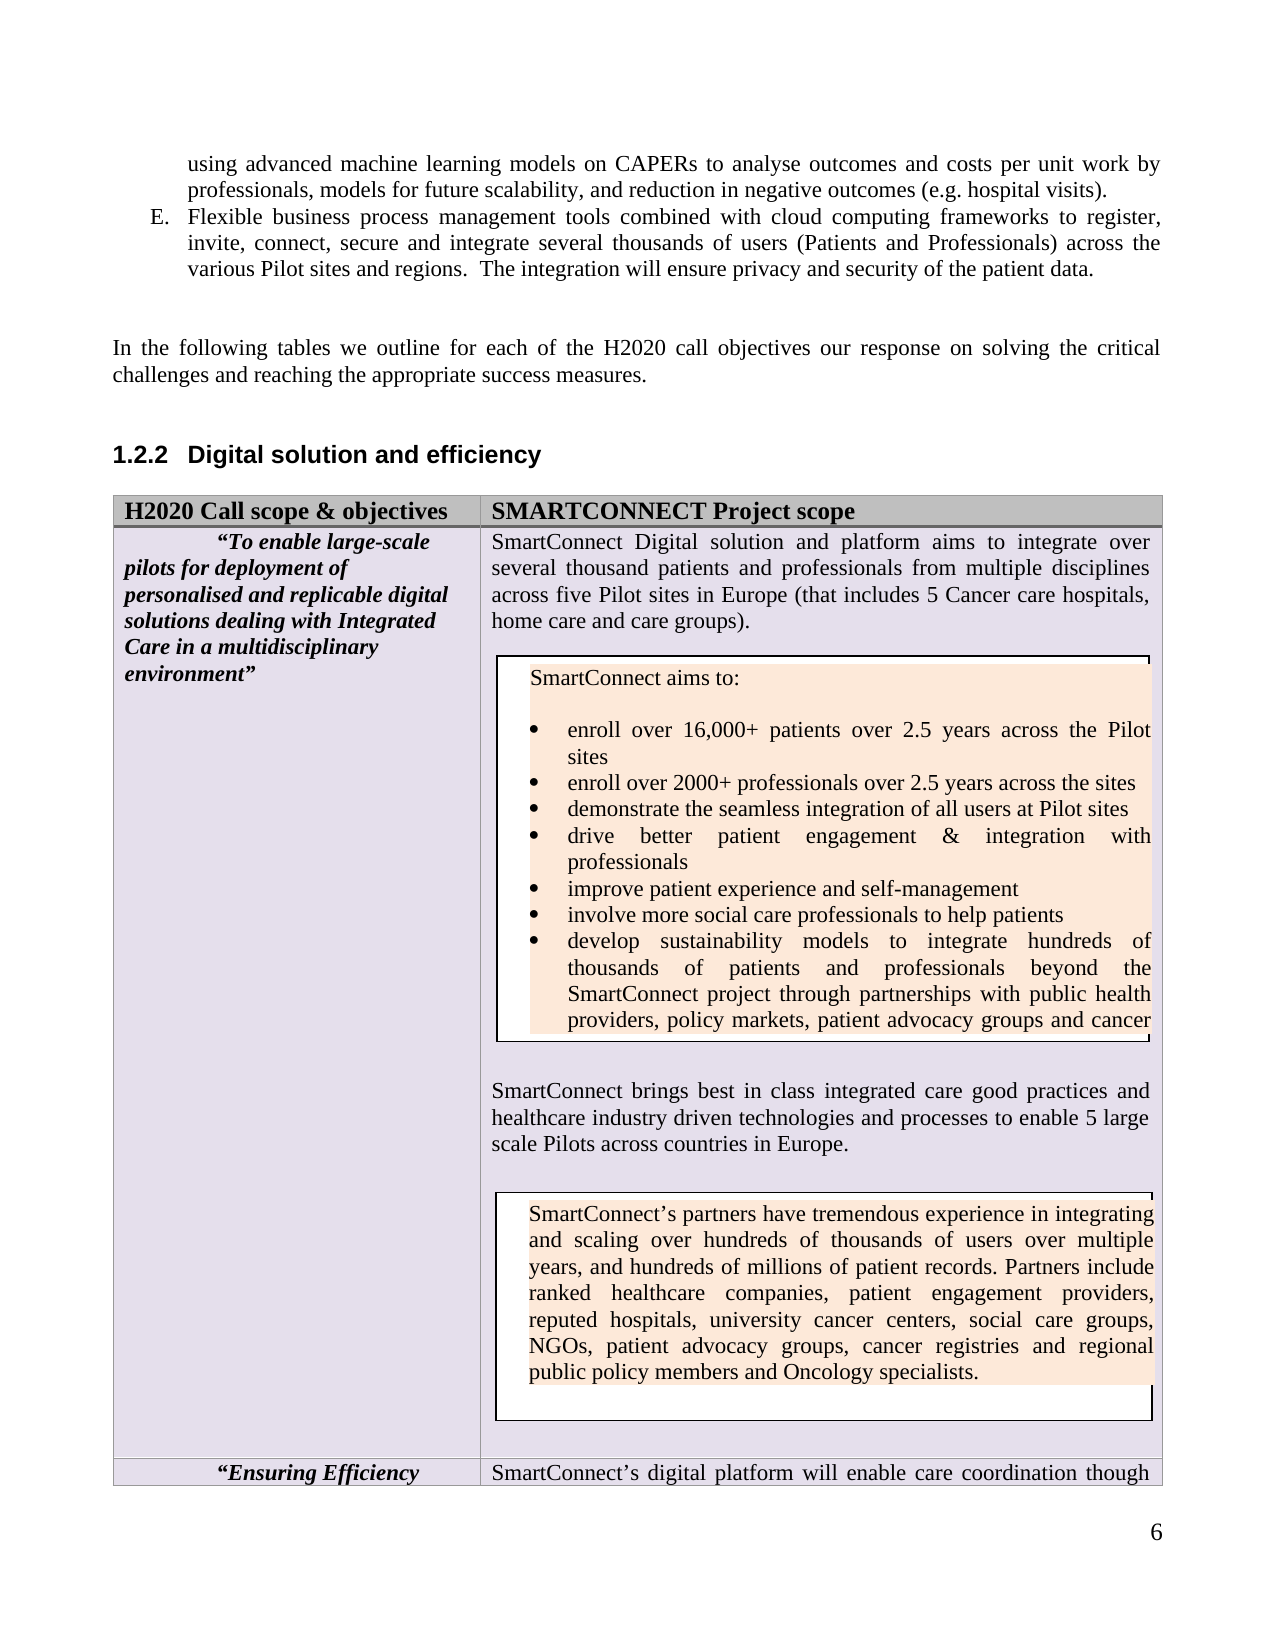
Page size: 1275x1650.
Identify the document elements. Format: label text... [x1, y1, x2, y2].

table_cell “To enable large-scale pilots for deployment of personalised and replicable digital solutions dealing with Integrated Care in a multidisciplinary environment” [114, 528, 480, 1457]
list Flexible business process management tools combined with cloud computing frameworks to register, invite, connect, secure and integrate several thousands of users (Patients and Professionals) across the various Pilot sites and regions. The integration will ensure privacy and security of the patient data. [150, 203, 1162, 282]
table_cell SmartConnect Digital solution and platform aims to integrate over several thousand patients and professionals from multiple disciplines across five Pilot sites in Europe (that includes 5 Cancer care hospitals, home care and care groups). SmartConnect brings best in class integrated care good practices and healthcare industry driven technologies and processes to enable 5 large scale Pilots across countries in Europe. [481, 528, 1162, 1457]
table_header H2020 Call scope & objectives [114, 496, 480, 525]
table_header SMARTCONNECT Project scope [481, 496, 1162, 525]
subtitle Digital solution and efficiency [112, 440, 1162, 469]
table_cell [114, 1459, 480, 1485]
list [150, 150, 1162, 203]
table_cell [481, 1459, 1162, 1485]
text In the following tables we outline for each of the H2020 call objectives our response on solving the critical challenges and reaching the appropriate success measures. [112, 334, 1162, 387]
